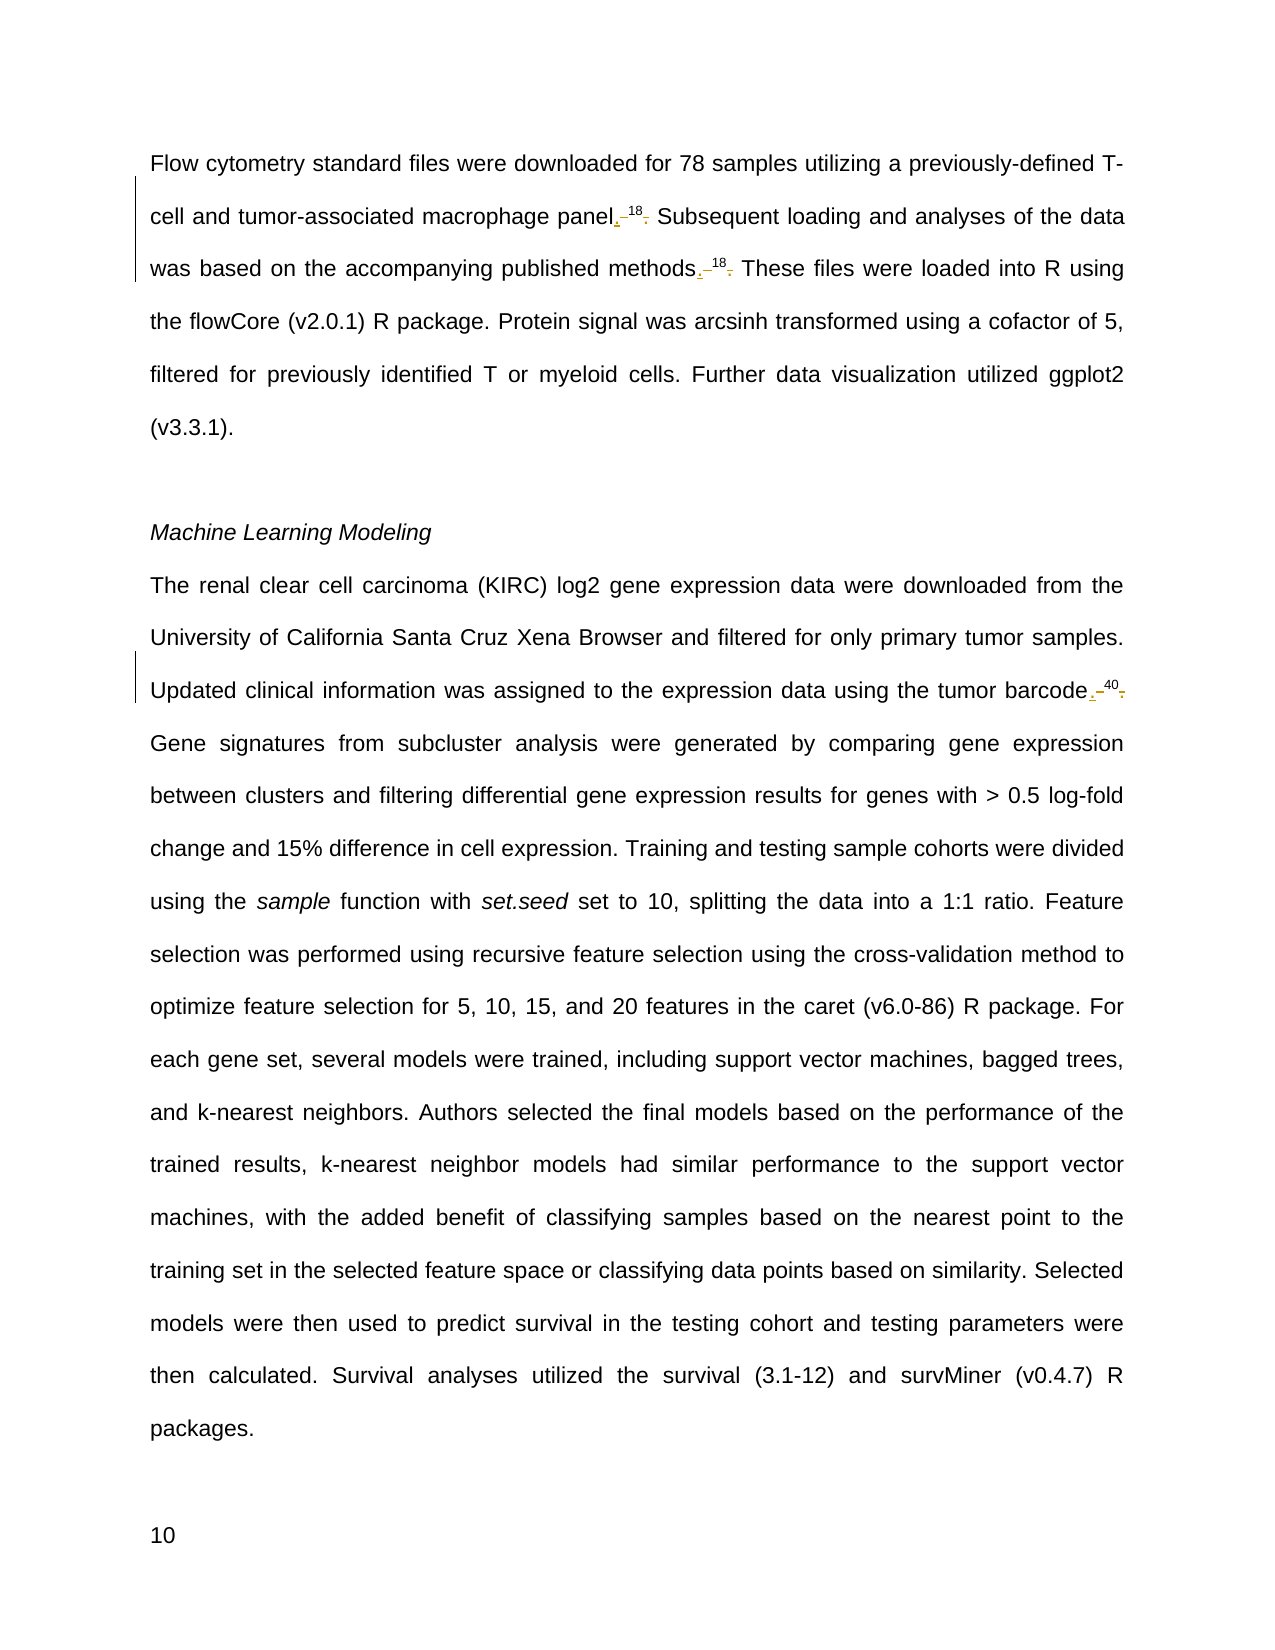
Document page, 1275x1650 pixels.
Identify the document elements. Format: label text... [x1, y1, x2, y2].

text The renal clear cell carcinoma (KIRC) log2 gene expression data were downloaded from the University of California Santa Cruz Xena Browser and filtered for only primary tumor samples. Updated clinical information was assigned to the expression data using the tumor barcode40 Gene signatures from subcluster analysis were generated by comparing gene expression between clusters and filtering differential gene expression results for genes with > 0.5 log-fold change and 15% difference in cell expression. Training and testing sample cohorts were divided using the sample function with set.seed set to 10, splitting the data into a 1:1 ratio. Feature selection was performed using recursive feature selection using the cross-validation method to optimize feature selection for 5, 10, 15, and 20 features in the caret (v6.0-86) R package. For each gene set, several models were trained, including support vector machines, bagged trees, and k-nearest neighbors. Authors selected the final models based on the performance of the trained results, k-nearest neighbor models had similar performance to the support vector machines, with the added benefit of classifying samples based on the nearest point to the training set in the selected feature space or classifying data points based on similarity. Selected models were then used to predict survival in the testing cohort and testing parameters were then calculated. Survival analyses utilized the survival (3.1-12) and survMiner (v0.4.7) R packages. [150, 572, 1125, 1441]
text Machine Learning Modeling [150, 519, 1125, 545]
text Flow cytometry standard files were downloaded for 78 samples utilizing a previously-defined T-cell and tumor-associated macrophage panel18 Subsequent loading and analyses of the data was based on the accompanying published methods18 These files were loaded into R using the flowCore (v2.0.1) R package. Protein signal was arcsinh transformed using a cofactor of 5, filtered for previously identified T or myeloid cells. Further data visualization utilized ggplot2 (v3.3.1). [150, 150, 1125, 440]
